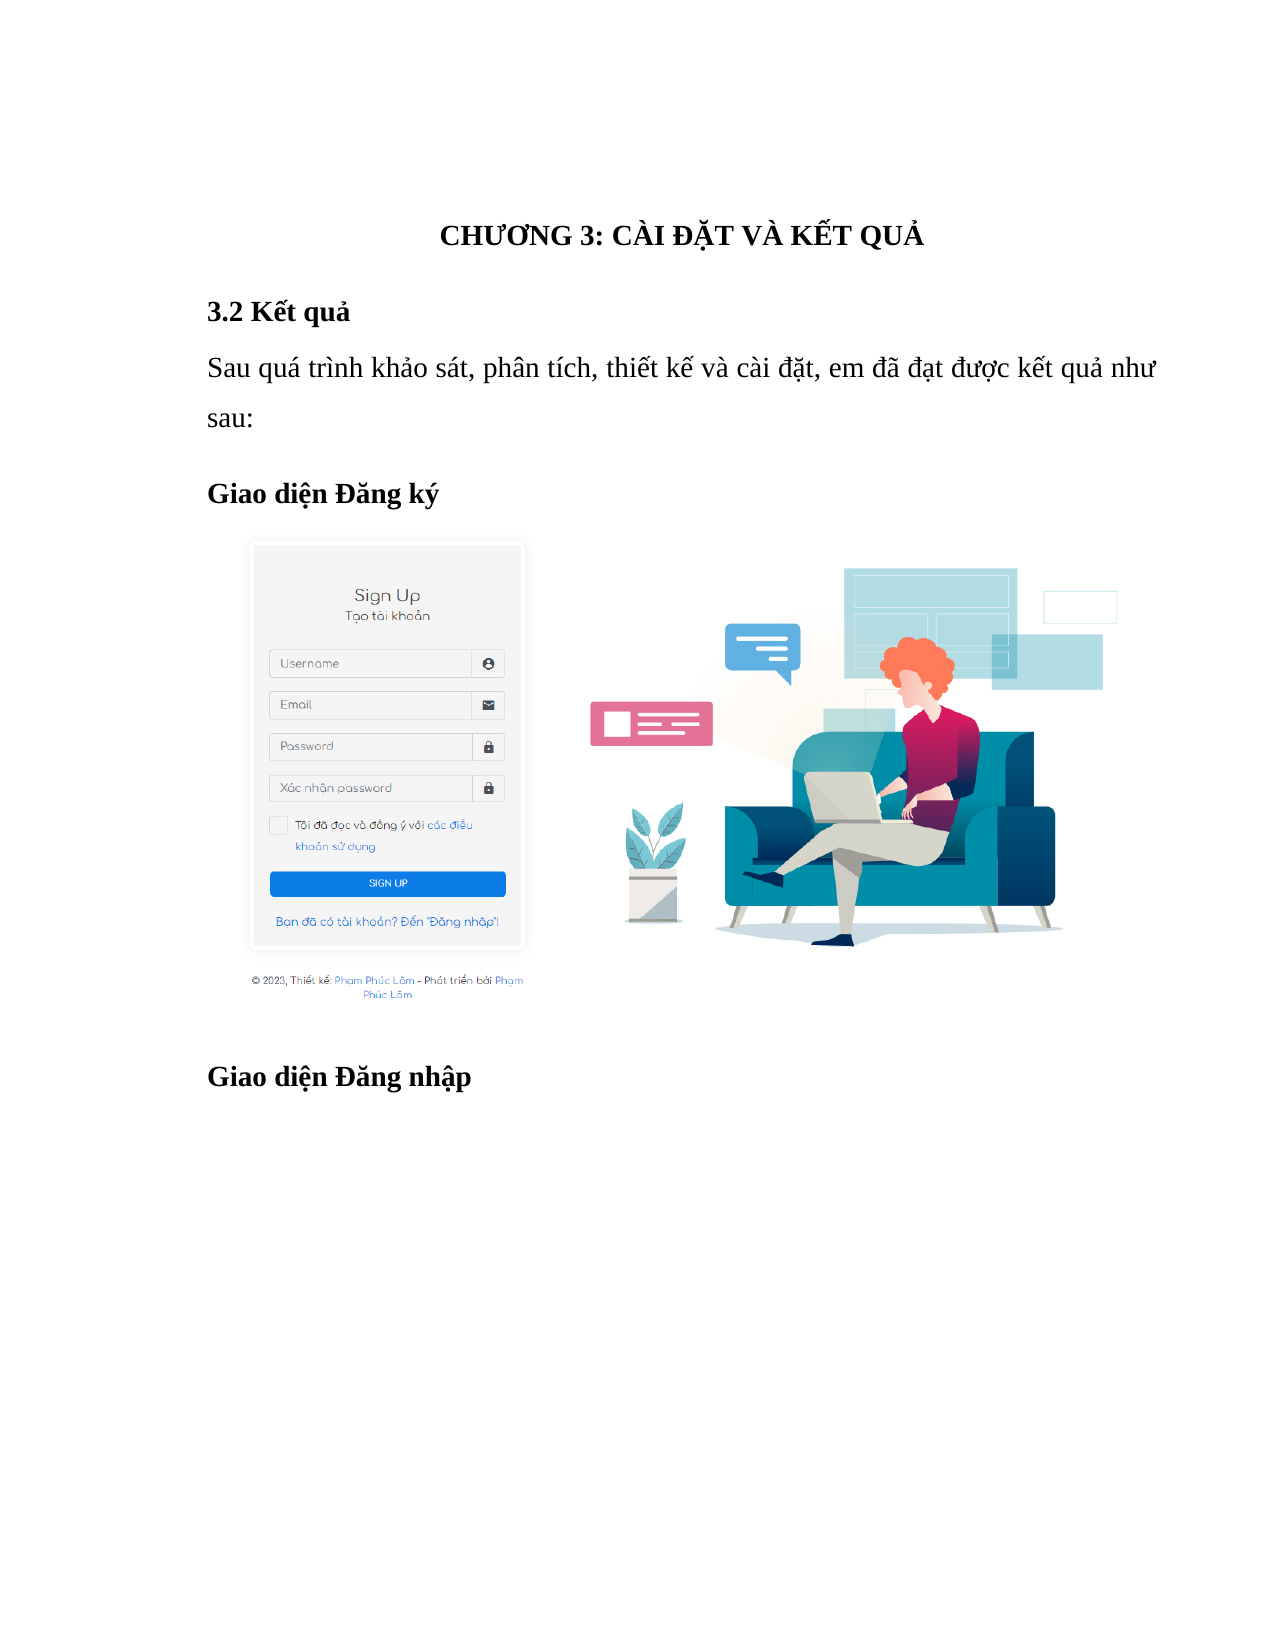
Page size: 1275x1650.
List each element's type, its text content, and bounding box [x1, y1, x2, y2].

subtitle CHƯƠNG 3: CÀI ĐẶT VÀ KẾT QUẢ [207, 218, 1157, 252]
text Giao diện Đăng ký [207, 476, 1157, 509]
text Sau quá trình khảo sát, phân tích, thiết kế và cài đặt, em đã đạt được kết quả như sau: [207, 350, 1157, 434]
text Giao diện Đăng nhập [207, 1059, 1157, 1093]
subtitle 3.2 Kết quả [207, 294, 1157, 327]
picture [206, 534, 1157, 1035]
